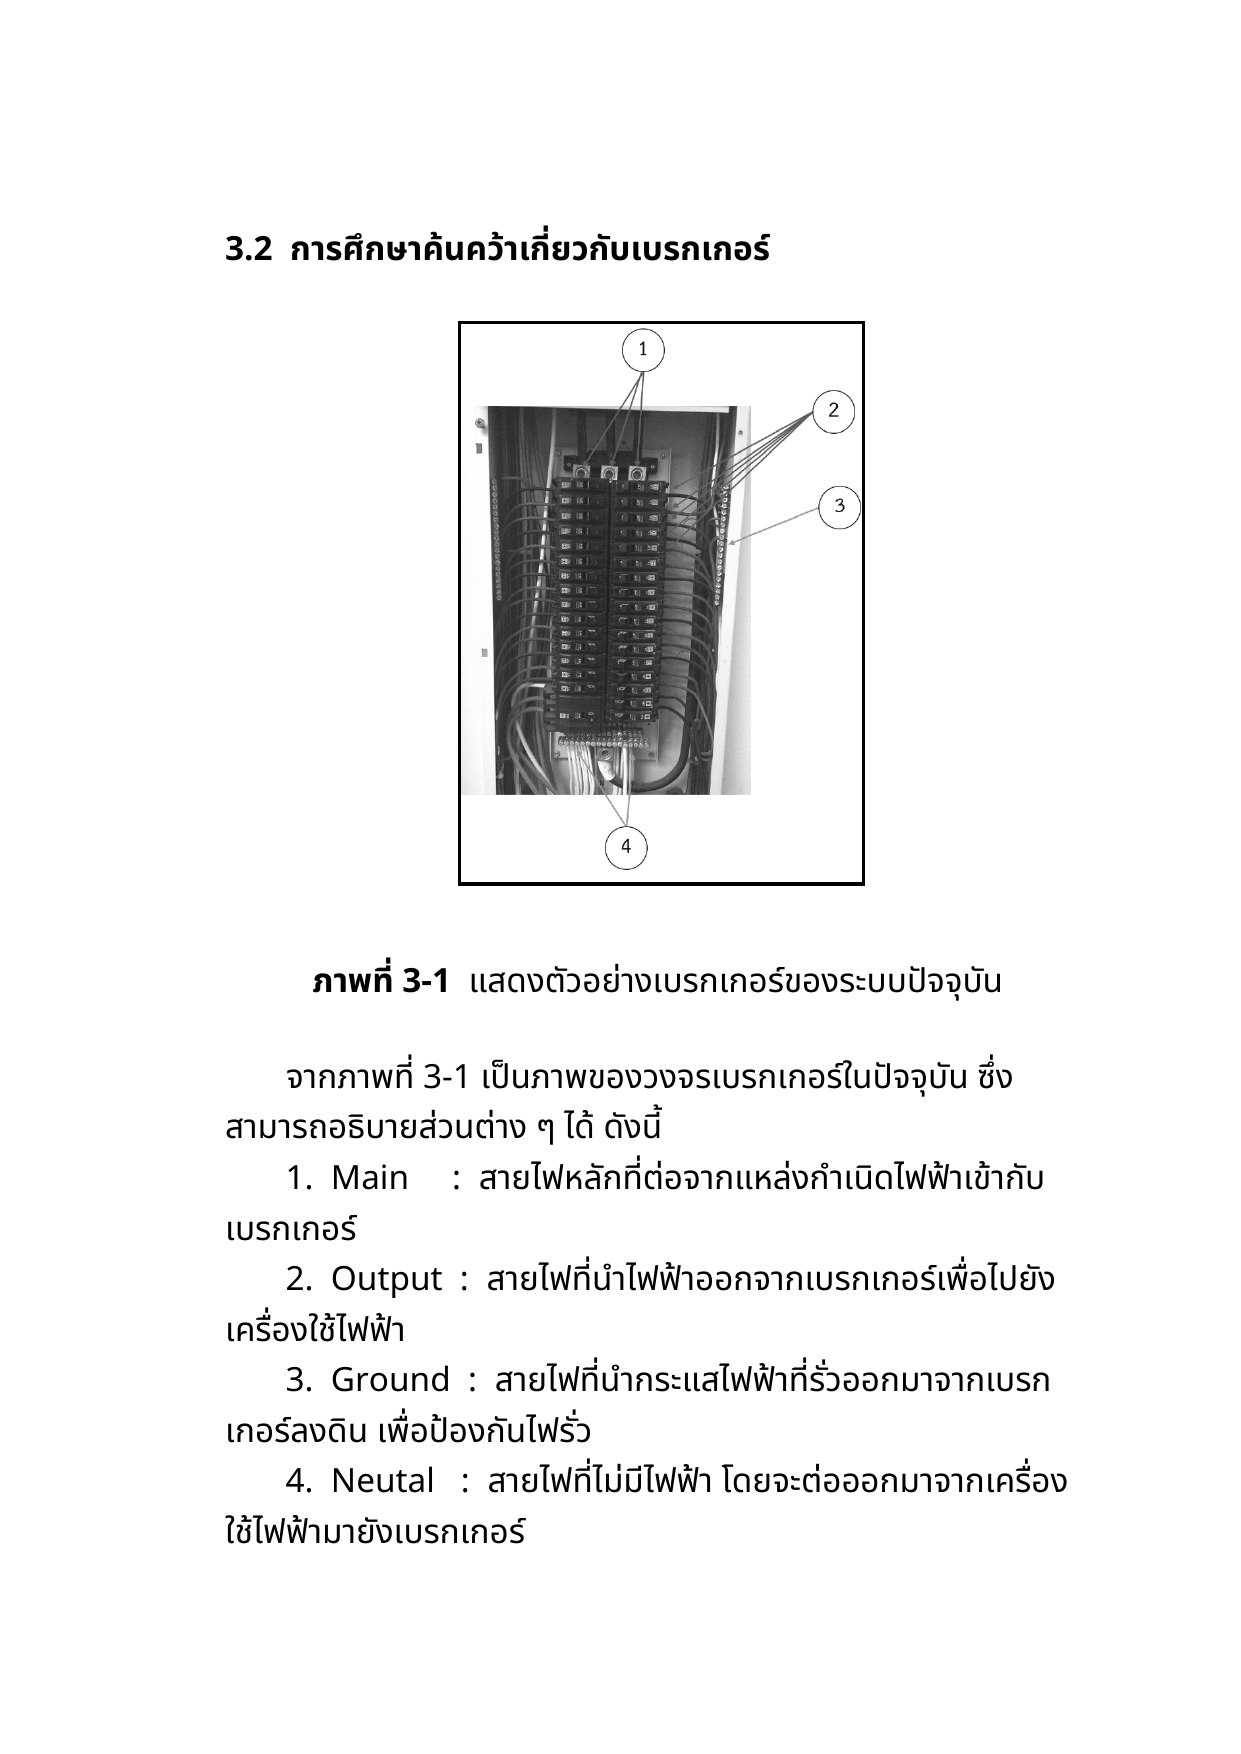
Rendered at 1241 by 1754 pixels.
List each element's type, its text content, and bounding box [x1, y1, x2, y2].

text 3. Ground : สายไฟที่นำกระแสไฟฟ้าที่รั่วออกมาจากเบรกเกอร์ลงดิน เพื่อป้องกันไฟรั่ว [225, 1356, 1090, 1457]
text 2. Output : สายไฟที่นำไฟฟ้าออกจากเบรกเกอร์เพื่อไปยังเครื่องใช้ไฟฟ้า [225, 1255, 1090, 1356]
text จากภาพที่ 3-1 เป็นภาพของวงจรเบรกเกอร์ในปัจจุบัน ซึ่งสามารถอธิบายส่วนต่าง ๆ ได้ ดังนี้ [225, 1053, 1090, 1154]
text ภาพที่ 3-1 แสดงตัวอย่างเบรกเกอร์ของระบบปัจจุบัน [225, 957, 1090, 1007]
text 1. Main : สายไฟหลักที่ต่อจากแหล่งกำเนิดไฟฟ้าเข้ากับเบรกเกอร์ [225, 1154, 1090, 1255]
text 3.2 การศึกษาค้นคว้าเกี่ยวกับเบรกเกอร์ [225, 225, 1090, 276]
text 4. Neutal : สายไฟที่ไม่มีไฟฟ้า โดยจะต่อออกมาจากเครื่องใช้ไฟฟ้ามายังเบรกเกอร์ [225, 1457, 1090, 1558]
